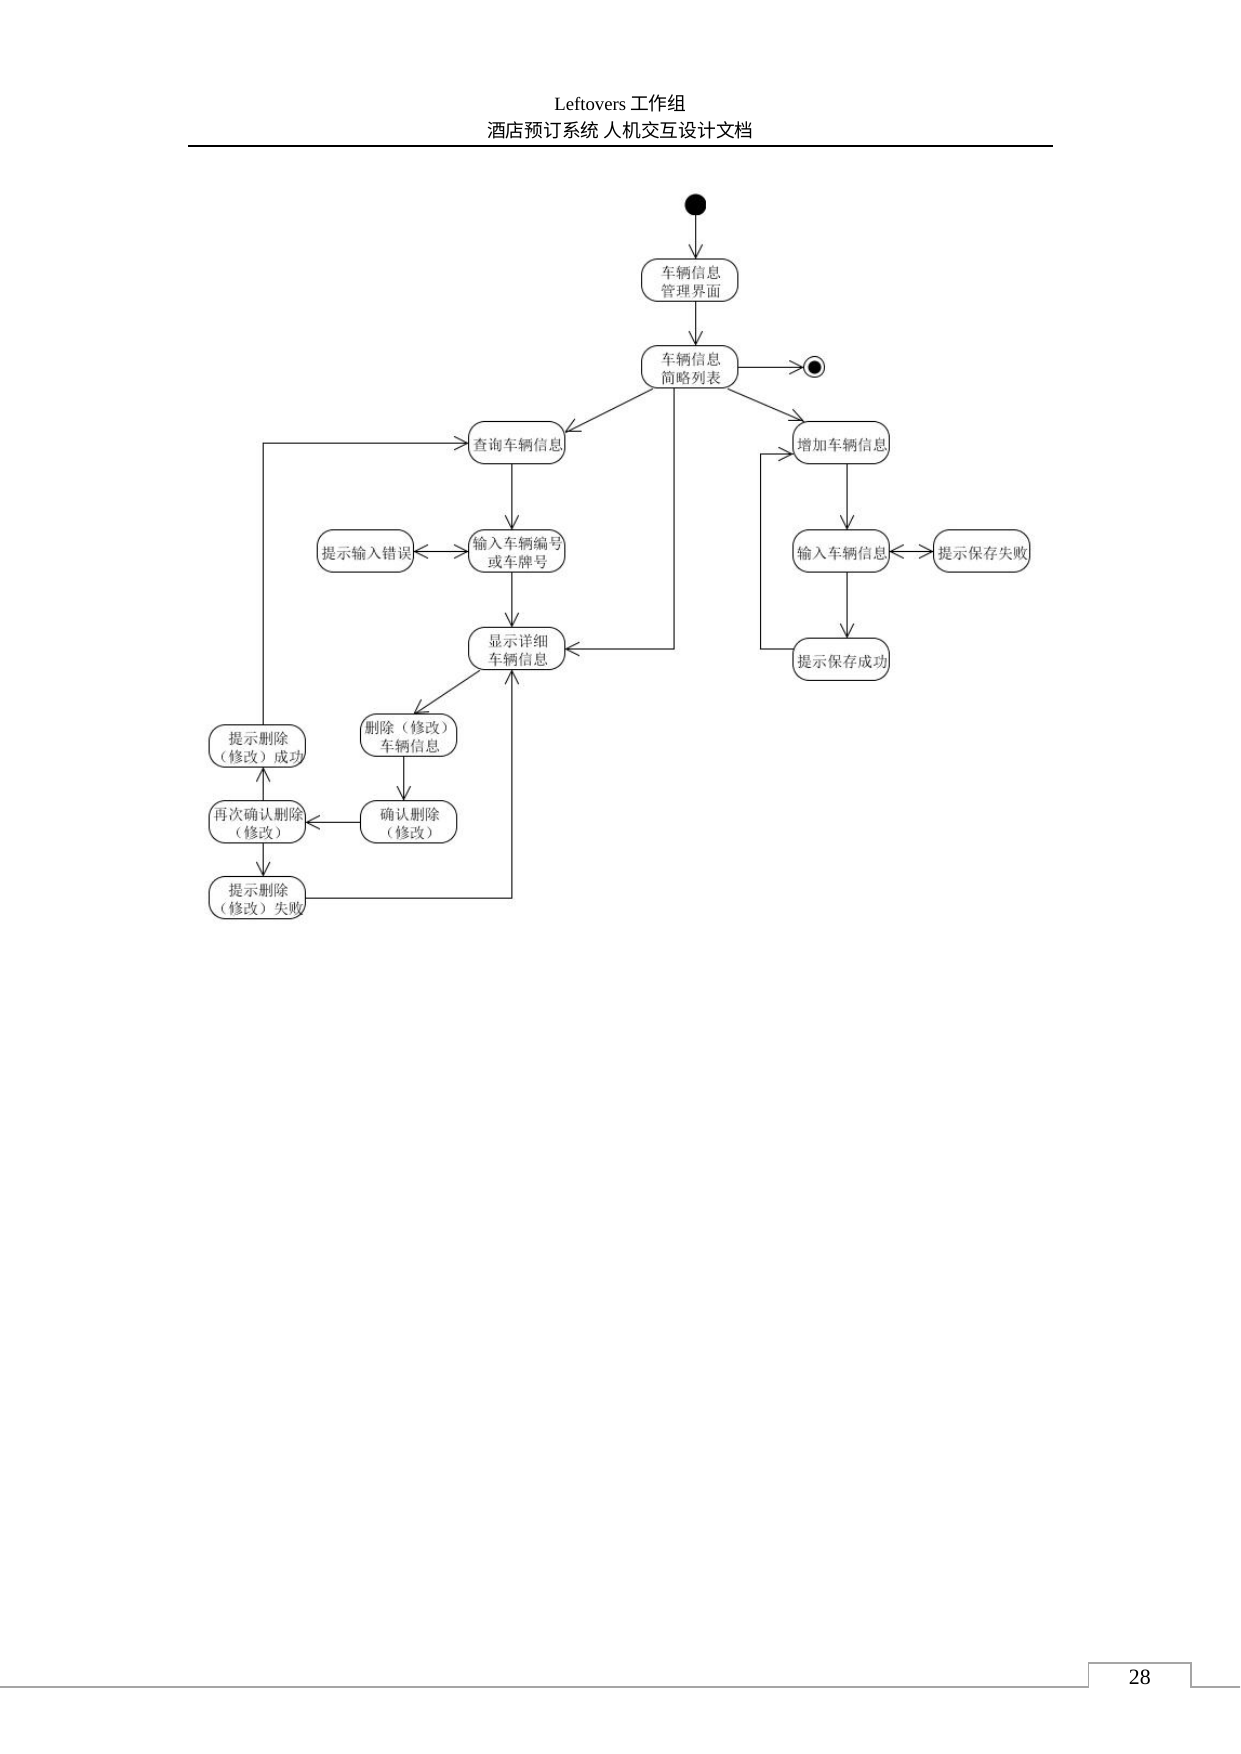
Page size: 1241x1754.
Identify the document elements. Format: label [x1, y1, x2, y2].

picture [187, 162, 1052, 941]
